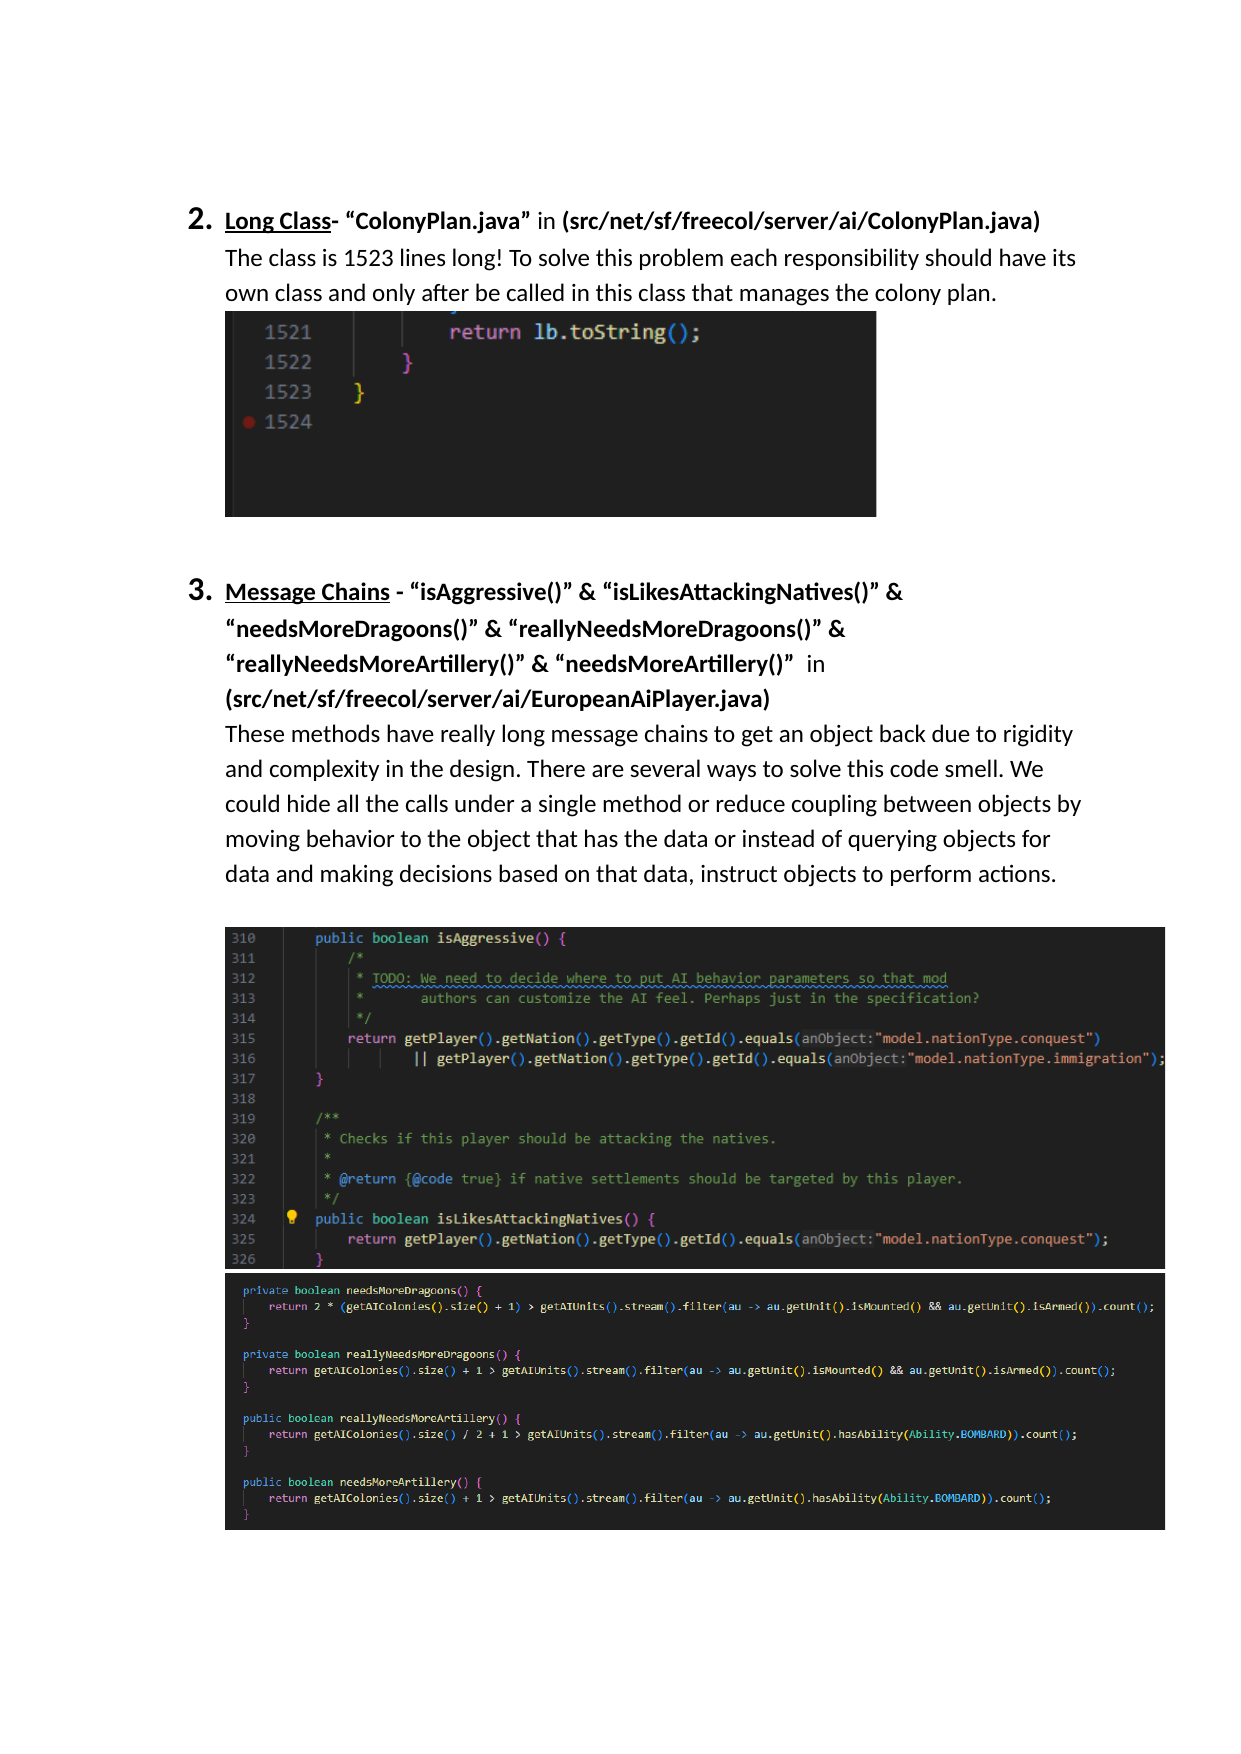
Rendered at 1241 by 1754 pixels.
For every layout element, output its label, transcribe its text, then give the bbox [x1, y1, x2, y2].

picture [225, 311, 877, 517]
picture [225, 927, 1166, 1269]
picture [225, 1273, 1166, 1530]
